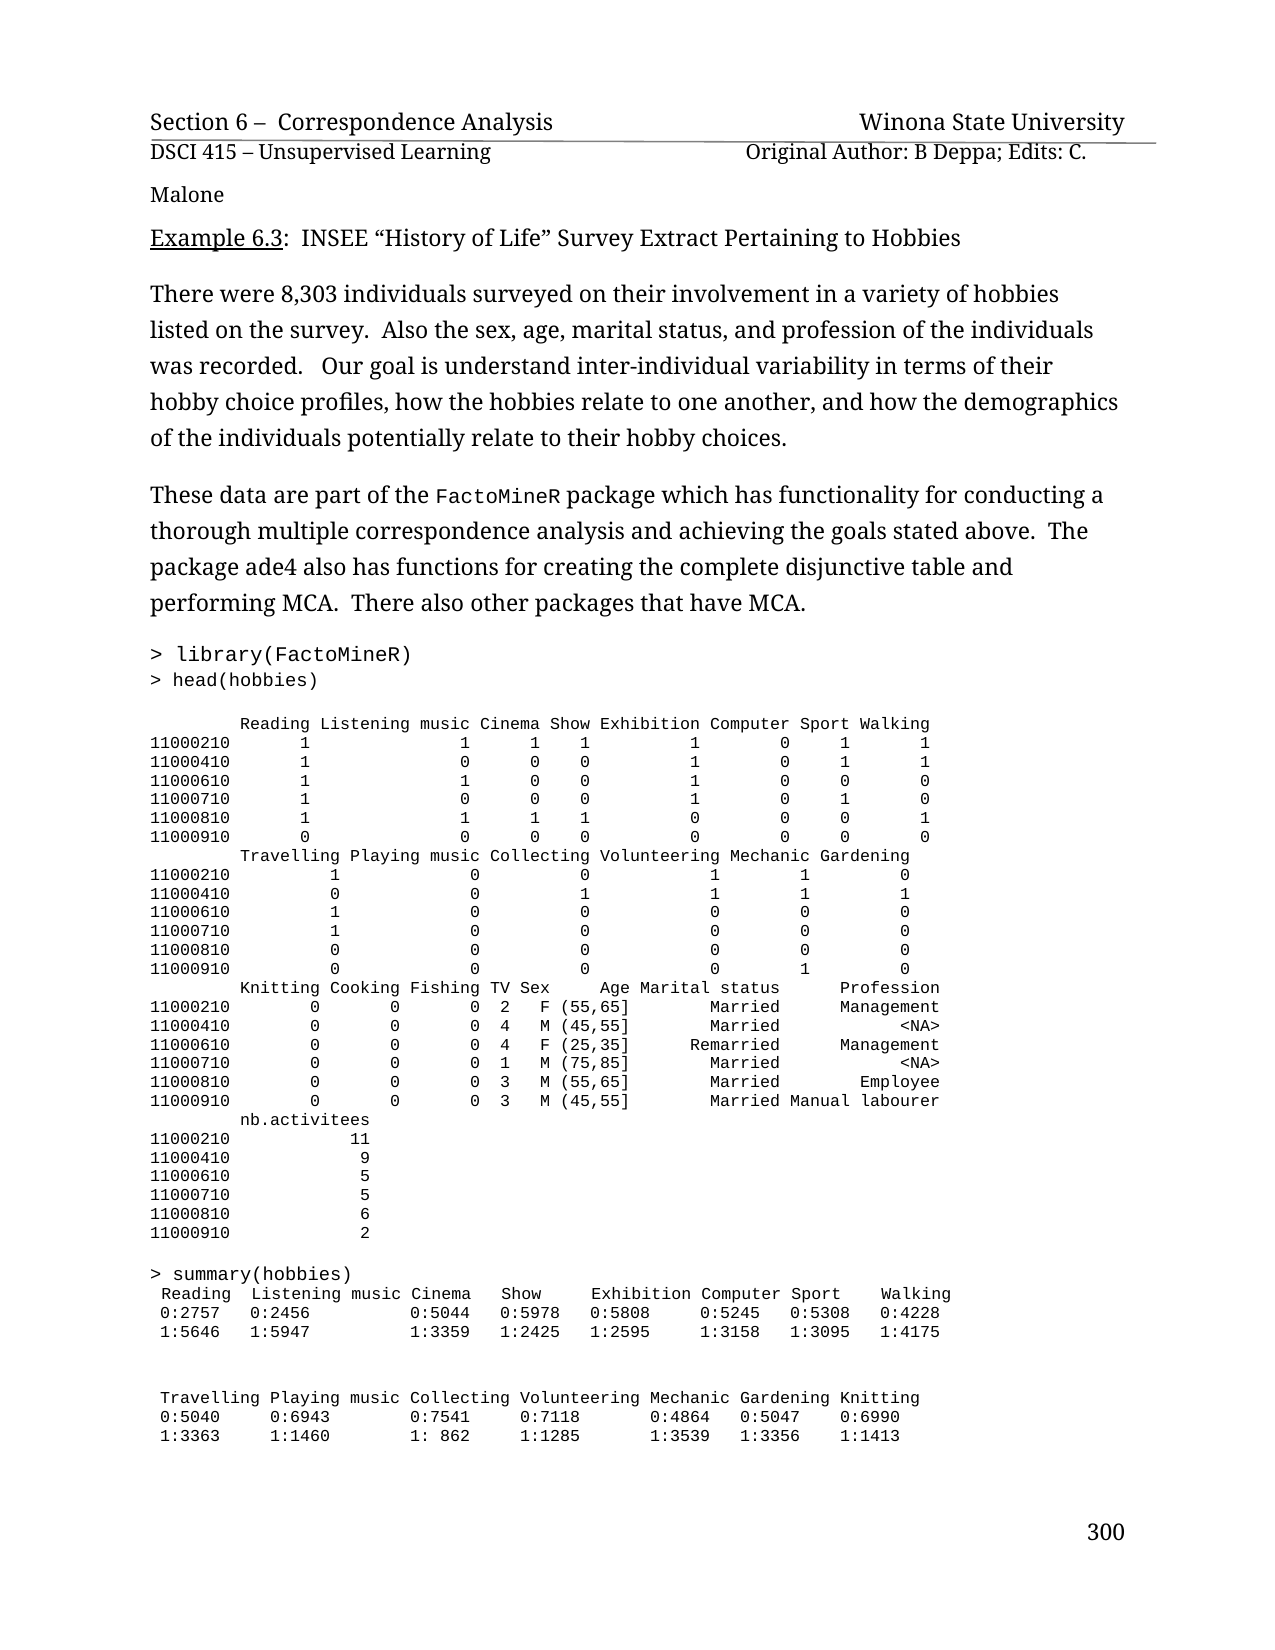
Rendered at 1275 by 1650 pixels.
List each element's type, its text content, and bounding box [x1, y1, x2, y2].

text 1:3363 1:1460 1: 862 1:1285 1:3539 1:3356 1:1413 [150, 1427, 1125, 1446]
text 11000810 0 0 0 3 M (55,65] Married Employee [150, 1074, 1125, 1093]
text 11000610 0 0 0 4 F (25,35] Remarried Management [150, 1036, 1125, 1055]
text 11000810 6 [150, 1206, 1125, 1224]
text 11000910 0 0 0 0 0 0 0 0 [150, 829, 1125, 847]
text 11000410 0 0 0 4 M (45,55] Married <NA> [150, 1017, 1125, 1036]
text Travelling Playing music Collecting Volunteering Mechanic Gardening Knitting [150, 1371, 1125, 1408]
text 11000910 0 0 0 3 M (45,55] Married Manual labourer [150, 1093, 1125, 1111]
text Knitting Cooking Fishing TV Sex Age Marital status Profession [150, 979, 1125, 998]
text 1:5646 1:5947 1:3359 1:2425 1:2595 1:3158 1:3095 1:4175 [150, 1324, 1125, 1342]
text 11000410 0 0 1 1 1 1 [150, 885, 1125, 904]
text > library(FactoMineR) > head(hobbies) [150, 643, 1125, 692]
text 11000910 0 0 0 0 1 0 [150, 961, 1125, 979]
text nb.activitees [150, 1111, 1125, 1130]
text 11000710 5 [150, 1187, 1125, 1206]
text > summary(hobbies) [150, 1265, 1125, 1286]
text 11000410 9 [150, 1149, 1125, 1168]
text Reading Listening music Cinema Show Exhibition Computer Sport Walking [150, 716, 1125, 734]
text 11000210 0 0 0 2 F (55,65] Married Management [150, 998, 1125, 1017]
text 11000810 0 0 0 0 0 0 [150, 942, 1125, 961]
text 11000210 1 1 1 1 1 0 1 1 [150, 734, 1125, 753]
text 0:2757 0:2456 0:5044 0:5978 0:5808 0:5245 0:5308 0:4228 [150, 1305, 1125, 1324]
text 11000610 5 [150, 1168, 1125, 1187]
text 11000710 1 0 0 0 0 0 [150, 923, 1125, 942]
text 11000410 1 0 0 0 1 0 1 1 [150, 753, 1125, 772]
text 11000710 1 0 0 0 1 0 1 0 [150, 791, 1125, 810]
text Reading Listening music Cinema Show Exhibition Computer Sport Walking [150, 1286, 1125, 1305]
text 11000210 1 0 0 1 1 0 [150, 866, 1125, 885]
text There were 8,303 individuals surveyed on their involvement in a variety of hobbies listed on the survey. Also the sex, age, marital status, and profession of the individuals was recorded. Our goal is understand inter-individual variability in terms of their hobby choice profiles, how the hobbies relate to one another, and how the demographics of the individuals potentially relate to their hobby choices. [150, 278, 1125, 453]
text 11000610 1 0 0 0 0 0 [150, 904, 1125, 923]
text Travelling Playing music Collecting Volunteering Mechanic Gardening [150, 847, 1125, 866]
text 11000710 0 0 0 1 M (75,85] Married <NA> [150, 1055, 1125, 1074]
text 11000610 1 1 0 0 1 0 0 0 [150, 772, 1125, 791]
text 11000810 1 1 1 1 0 0 0 1 [150, 810, 1125, 829]
text Example 6.3: INSEE “History of Life” Survey Extract Pertaining to Hobbies [150, 222, 1125, 253]
text 11000210 11 [150, 1130, 1125, 1149]
text 0:5040 0:6943 0:7541 0:7118 0:4864 0:5047 0:6990 [150, 1408, 1125, 1427]
text These data are part of the FactoMineR package which has functionality for conducting a thorough multiple correspondence analysis and achieving the goals stated above. The package ade4 also has functions for creating the complete disjunctive table and performing MCA. There also other packages that have MCA. [150, 479, 1125, 618]
text 11000910 2 [150, 1224, 1125, 1243]
